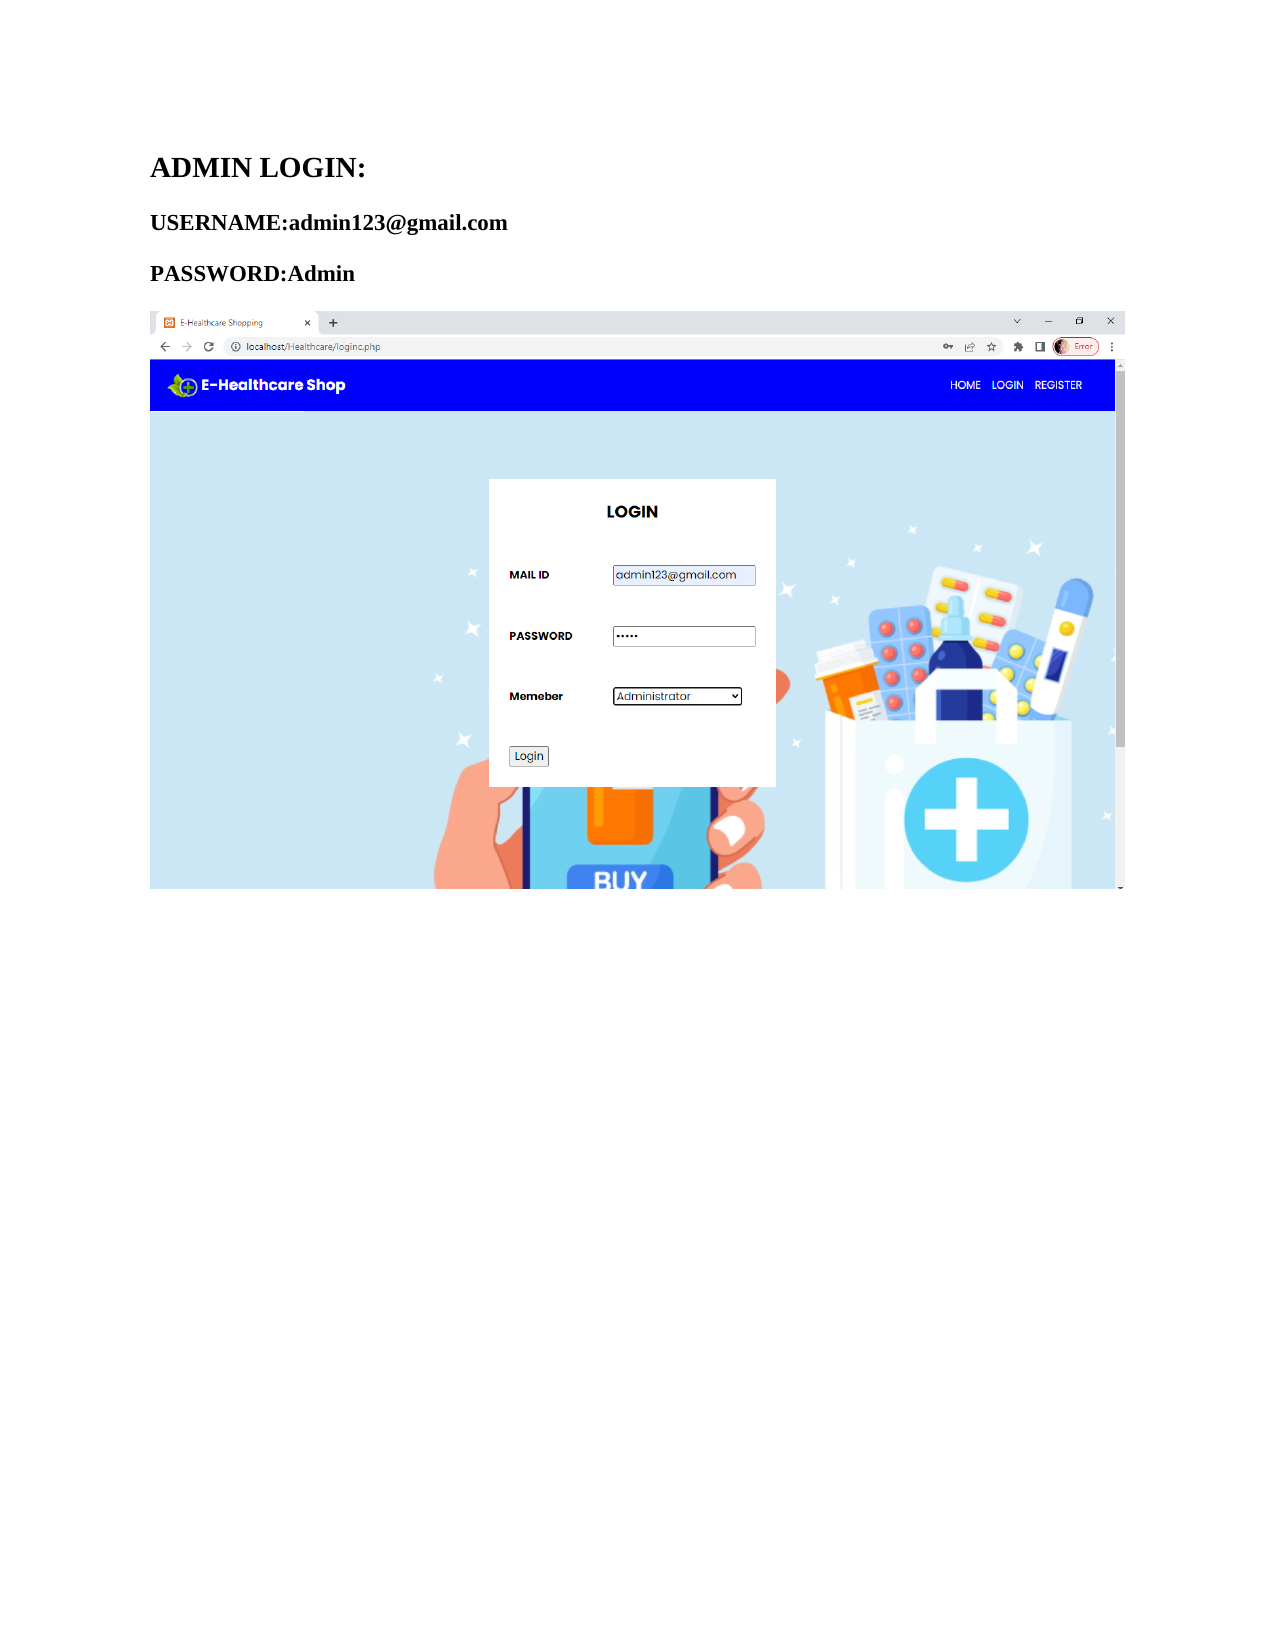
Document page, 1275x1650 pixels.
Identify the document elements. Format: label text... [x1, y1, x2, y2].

text ADMIN LOGIN: [150, 150, 1125, 183]
picture [150, 311, 1125, 889]
text USERNAME:admin123@gmail.com [150, 209, 1125, 236]
text PASSWORD:Admin [150, 260, 1125, 287]
